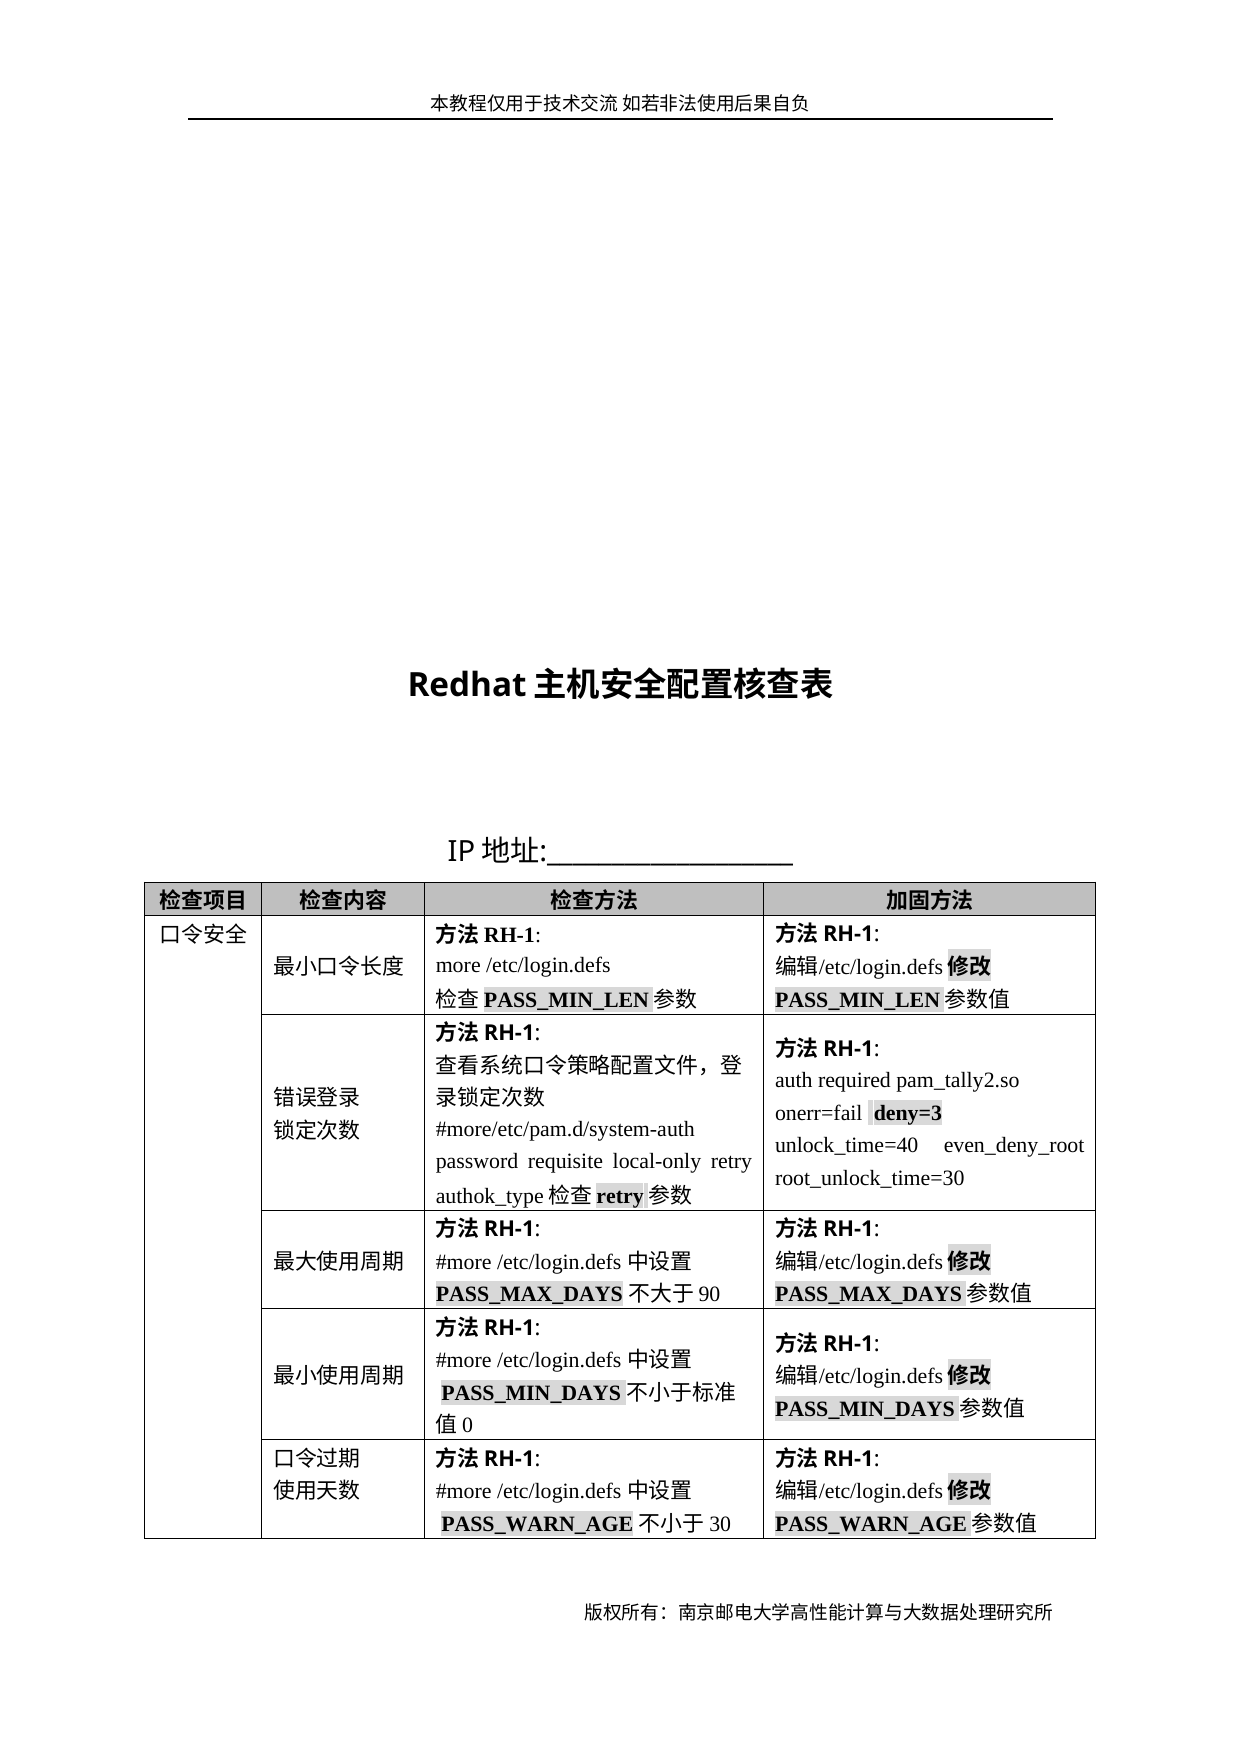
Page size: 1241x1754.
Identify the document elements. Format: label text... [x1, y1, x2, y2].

text Redhat主机安全配置核查表 [187, 649, 1053, 714]
text IP地址:___________________ [187, 817, 1053, 882]
table_cell 方法RH-1: 查看系统口令策略配置文件，登 录锁定次数 #more/etc/pam.d/system-auth password requisite local-only retry authok_type检查retry参数 [425, 1015, 763, 1210]
table_cell 方法RH-1: 编辑/etc/login.defs修改 PASS_MAX_DAYS参数值 [764, 1211, 1095, 1308]
table_cell 方法RH-1: #more /etc/login.defs 中设置 PASS_MIN_DAYS 不小于标准 值0 [425, 1309, 763, 1439]
table_header 检查方法 [425, 883, 763, 915]
table_cell 最小口令长度 [262, 916, 424, 1014]
table_header 加固方法 [764, 883, 1095, 915]
table_cell 方法RH-1: more /etc/login.defs 检查PASS_MIN_LEN参数 [425, 916, 763, 1014]
table_header 检查项目 [145, 883, 261, 915]
table_cell 口令安全 [145, 916, 261, 1538]
table_cell 最大使用周期 [262, 1211, 424, 1308]
table_cell 方法RH-1: 编辑/etc/login.defs修改 PASS_WARN_AGE参数值 [764, 1440, 1095, 1538]
table_header 检查内容 [262, 883, 424, 915]
table_cell 口令过期 使用天数 [262, 1440, 424, 1538]
table_cell 方法RH-1: 编辑/etc/login.defs修改 PASS_MIN_LEN参数值 [764, 916, 1095, 1014]
table_cell 最小使用周期 [262, 1309, 424, 1439]
table_cell 方法RH-1: #more /etc/login.defs 中设置 PASS_MAX_DAYS 不大于90 [425, 1211, 763, 1308]
table_cell 方法RH-1: #more /etc/login.defs 中设置 PASS_WARN_AGE 不小于 30 [425, 1440, 763, 1538]
table_cell 方法RH-1: 编辑/etc/login.defs修改 PASS_MIN_DAYS参数值 [764, 1309, 1095, 1439]
table_cell 方法RH-1: auth required pam_tally2.so onerr=fail deny=3 unlock_time=40 even_deny_root root_unlock_time=30 [764, 1015, 1095, 1210]
table_cell 错误登录 锁定次数 [262, 1015, 424, 1210]
